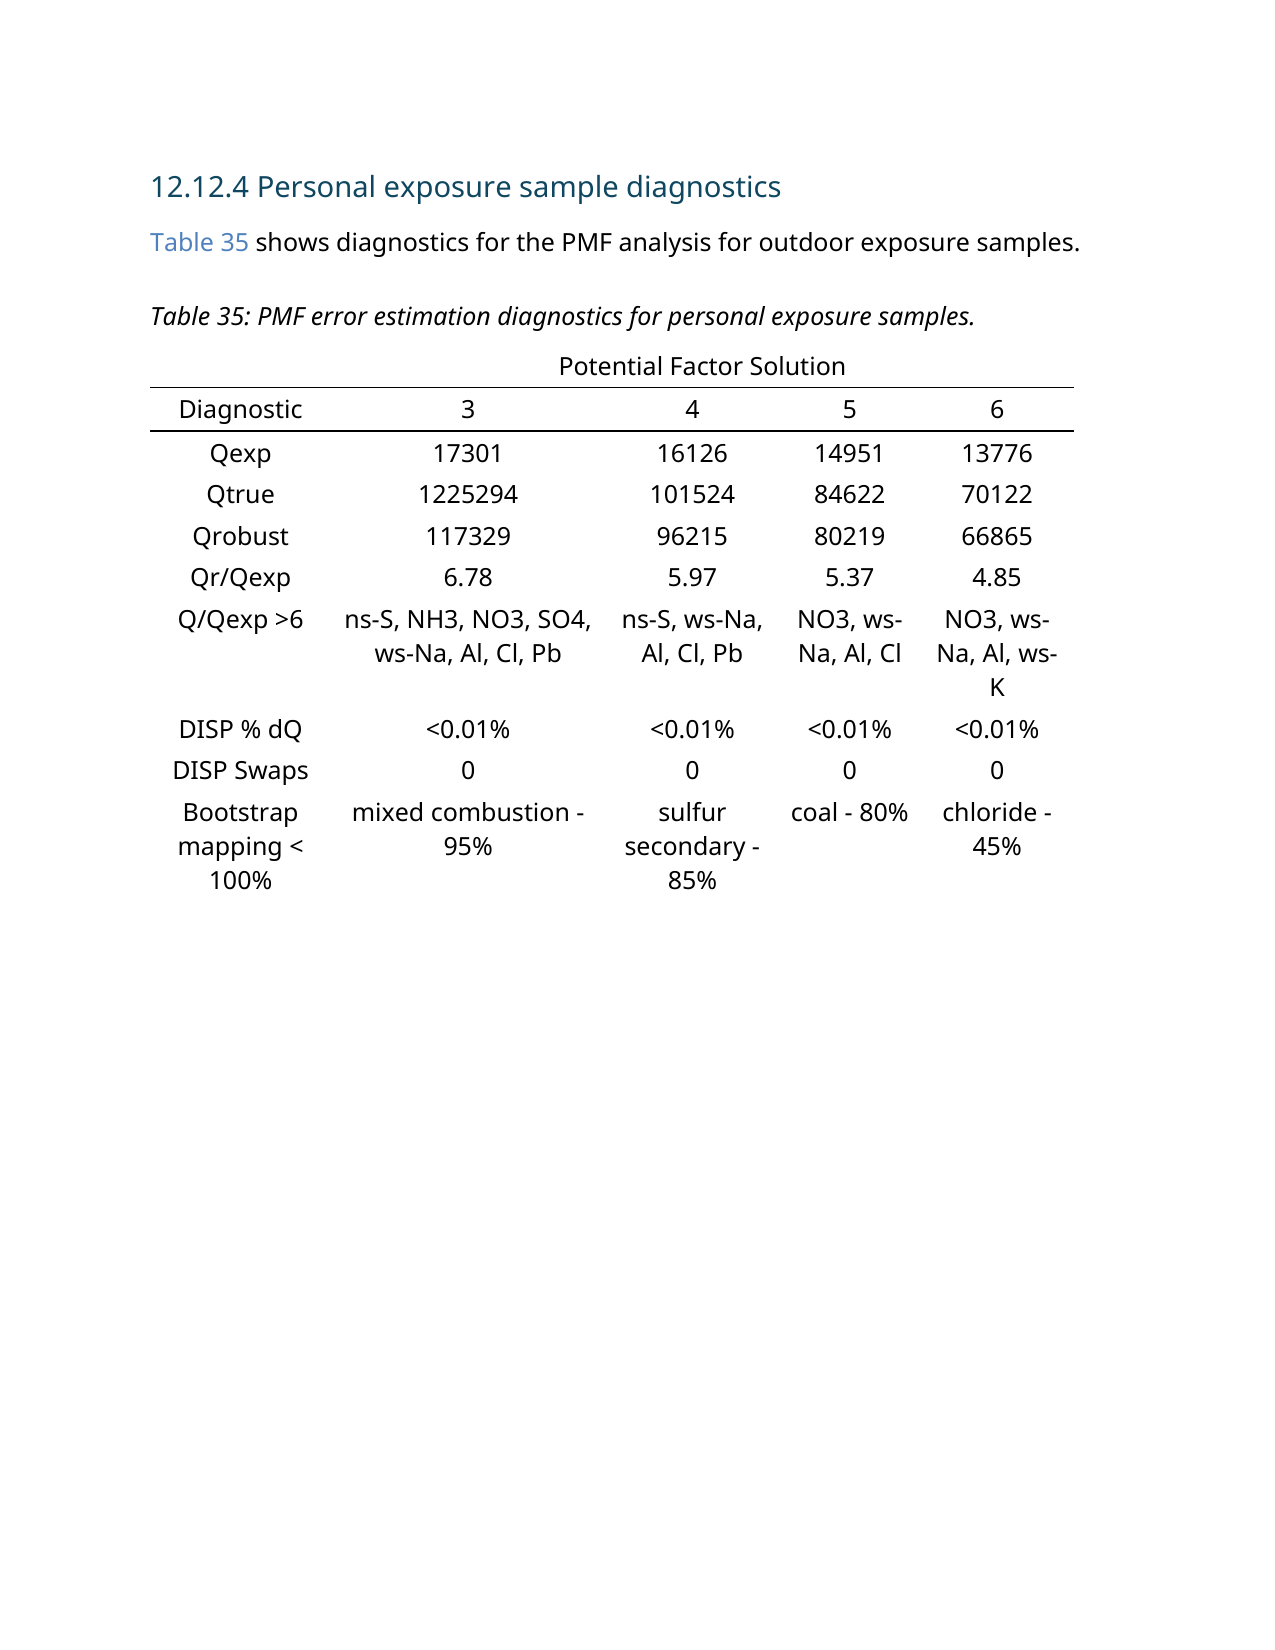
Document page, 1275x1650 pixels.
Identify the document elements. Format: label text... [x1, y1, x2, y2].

text Table 35 shows diagnostics for the PMF analysis for outdoor exposure samples. [150, 225, 1125, 259]
table_header Table 35: PMF error estimation diagnostics for personal exposure samples. [139, 278, 1114, 900]
subtitle 12.12.4 Personal exposure sample diagnostics [150, 167, 1125, 206]
